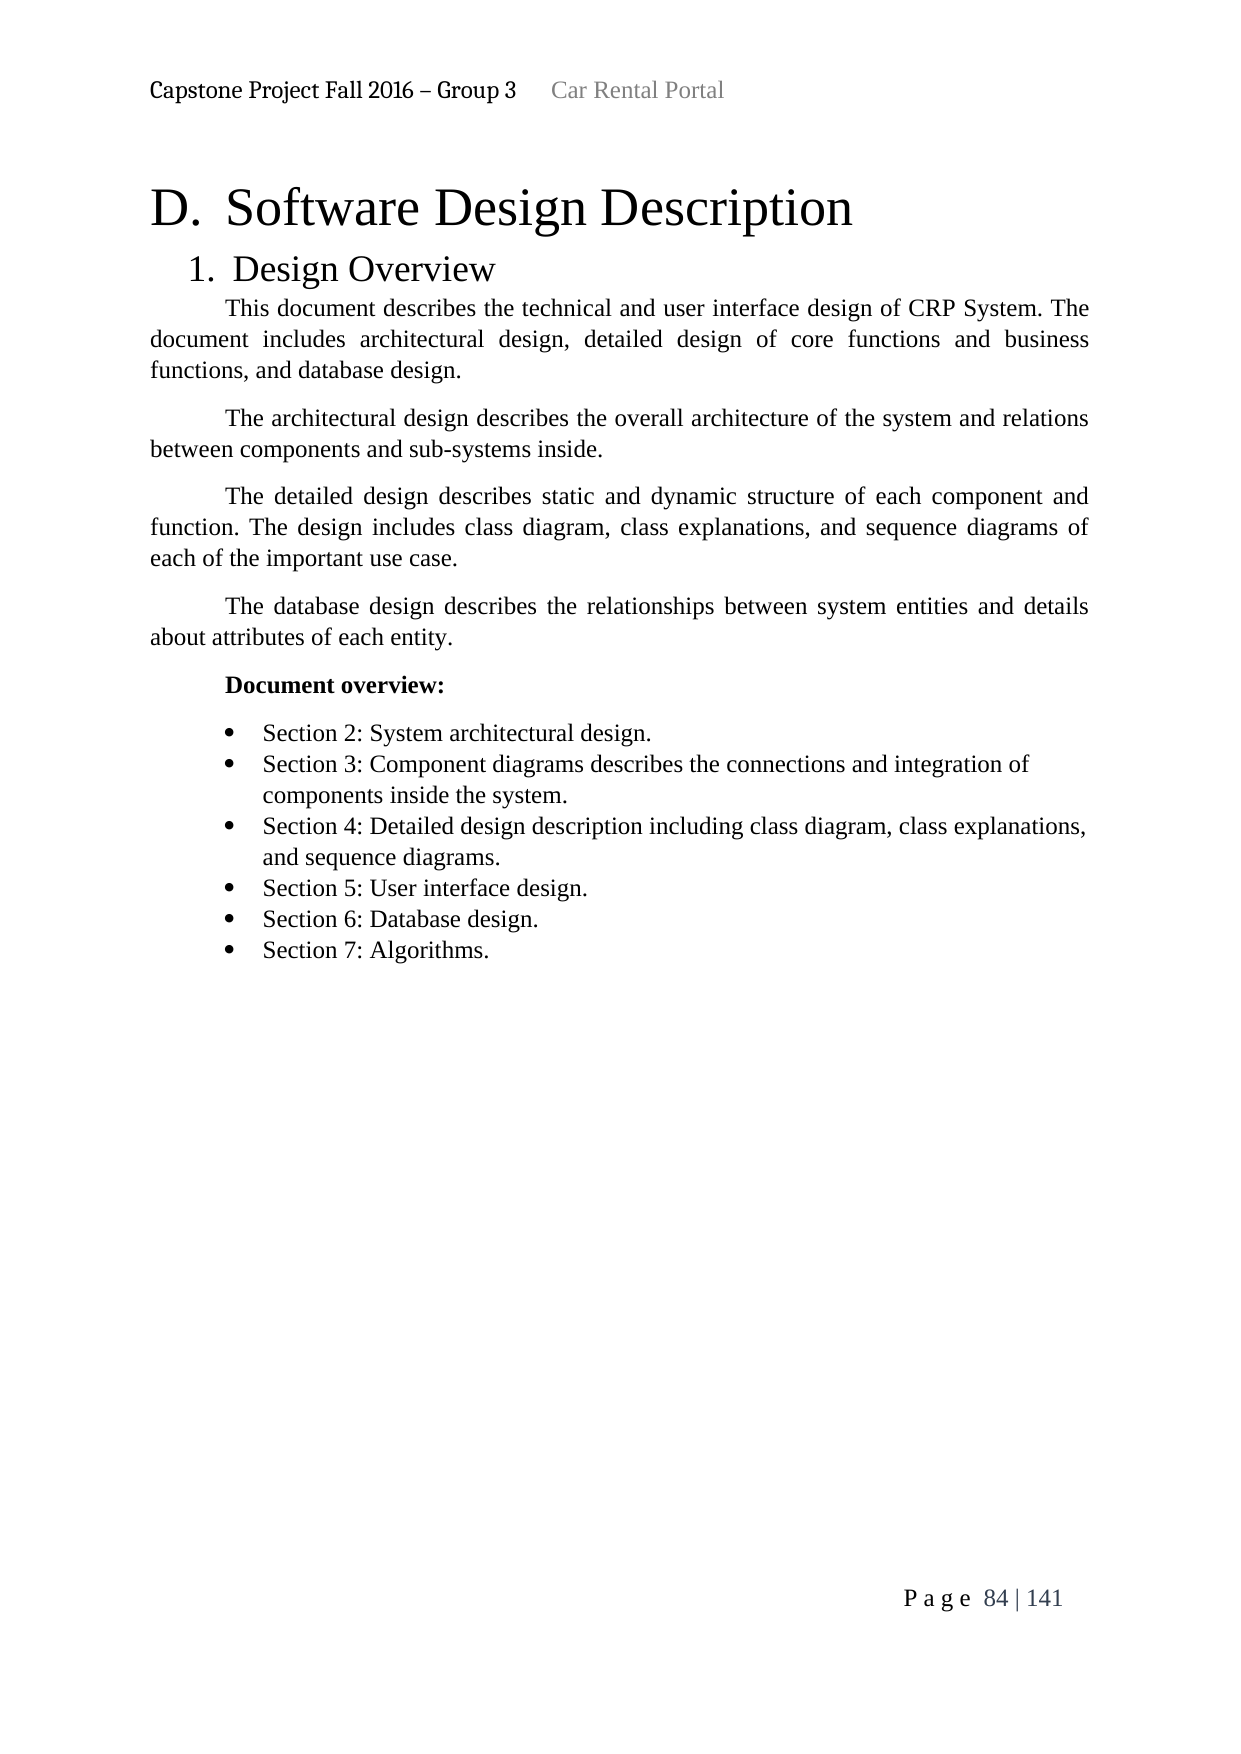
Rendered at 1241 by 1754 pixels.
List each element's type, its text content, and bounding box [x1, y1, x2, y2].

subtitle Software Design Description [150, 175, 1090, 237]
list Section 2: System architectural design. [225, 718, 1090, 746]
list Section 5: User interface design. [225, 873, 1090, 902]
list Section 6: Database design. [225, 904, 1090, 933]
text This document describes the technical and user interface design of CRP System. The document includes architectural design, detailed design of core functions and business functions, and database design. [150, 293, 1090, 384]
text Document overview: [150, 670, 1090, 699]
list Section 4: Detailed design description including class diagram, class explanations, and sequence diagrams. [225, 811, 1090, 871]
list Section 7: Algorithms. [225, 935, 1090, 964]
text The database design describes the relationships between system entities and details about attributes of each entity. [150, 591, 1090, 651]
list Section 3: Component diagrams describes the connections and integration of components inside the system. [225, 749, 1090, 808]
text The architectural design describes the overall architecture of the system and relations between components and sub-systems inside. [150, 403, 1090, 462]
subtitle Design Overview [187, 246, 1090, 289]
text The detailed design describes static and dynamic structure of each component and function. The design includes class diagram, class explanations, and sequence diagrams of each of the important use case. [150, 481, 1090, 572]
